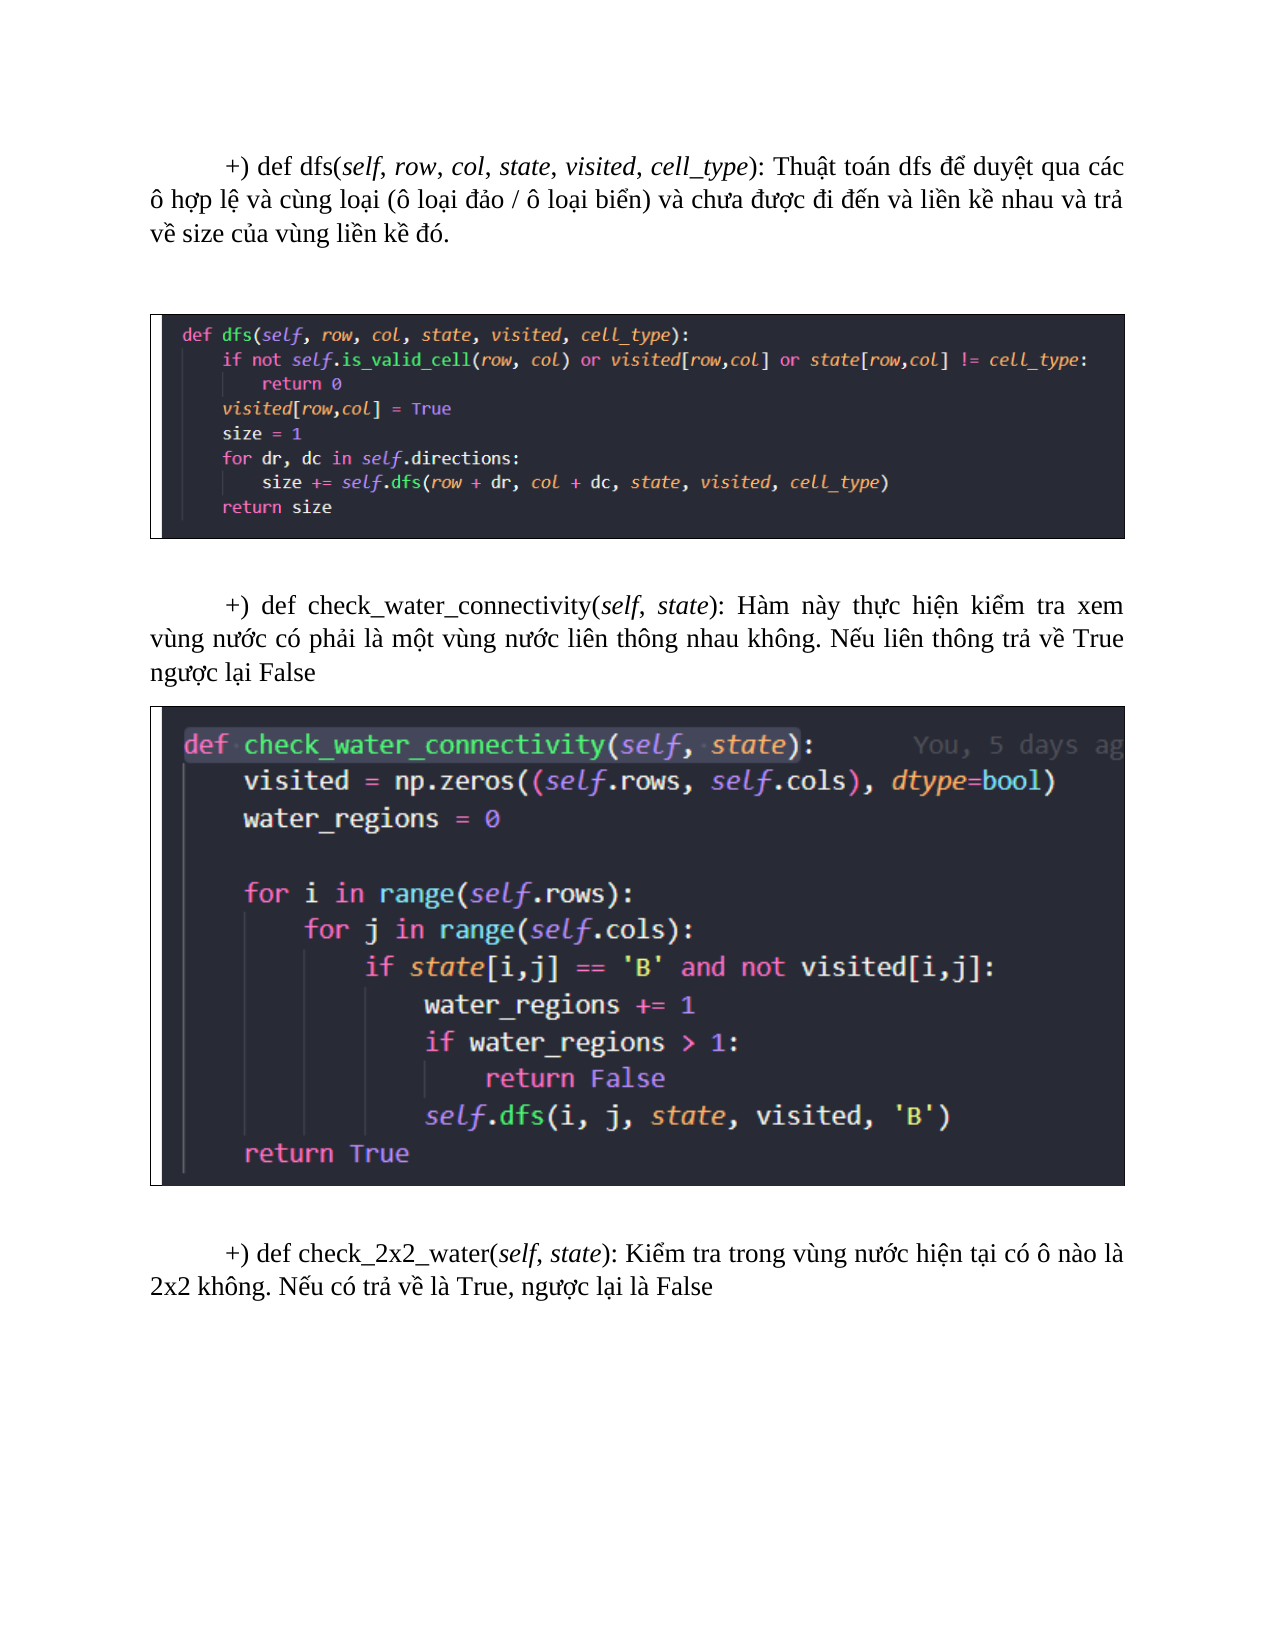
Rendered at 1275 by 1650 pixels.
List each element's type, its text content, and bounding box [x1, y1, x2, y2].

text +) def check_2x2_water(self, state): Kiểm tra trong vùng nước hiện tại có ô nào là 2x2 không. Nếu có trả về là True, ngược lại là False [150, 1237, 1125, 1301]
text +) def check_water_connectivity(self, state): Hàm này thực hiện kiểm tra xem vùng nước có phải là một vùng nước liên thông nhau không. Nếu liên thông trả về True ngược lại False [150, 589, 1125, 687]
picture [161, 315, 1125, 538]
table_header [151, 707, 161, 1185]
text +) def dfs(self, row, col, state, visited, cell_type): Thuật toán dfs để duyệt qua các ô hợp lệ và cùng loại (ô loại đảo / ô loại biển) và chưa được đi đến và liền kề nhau và trả về size của vùng liền kề đó. [150, 150, 1125, 248]
table_header [151, 315, 161, 538]
picture [161, 707, 1125, 1186]
